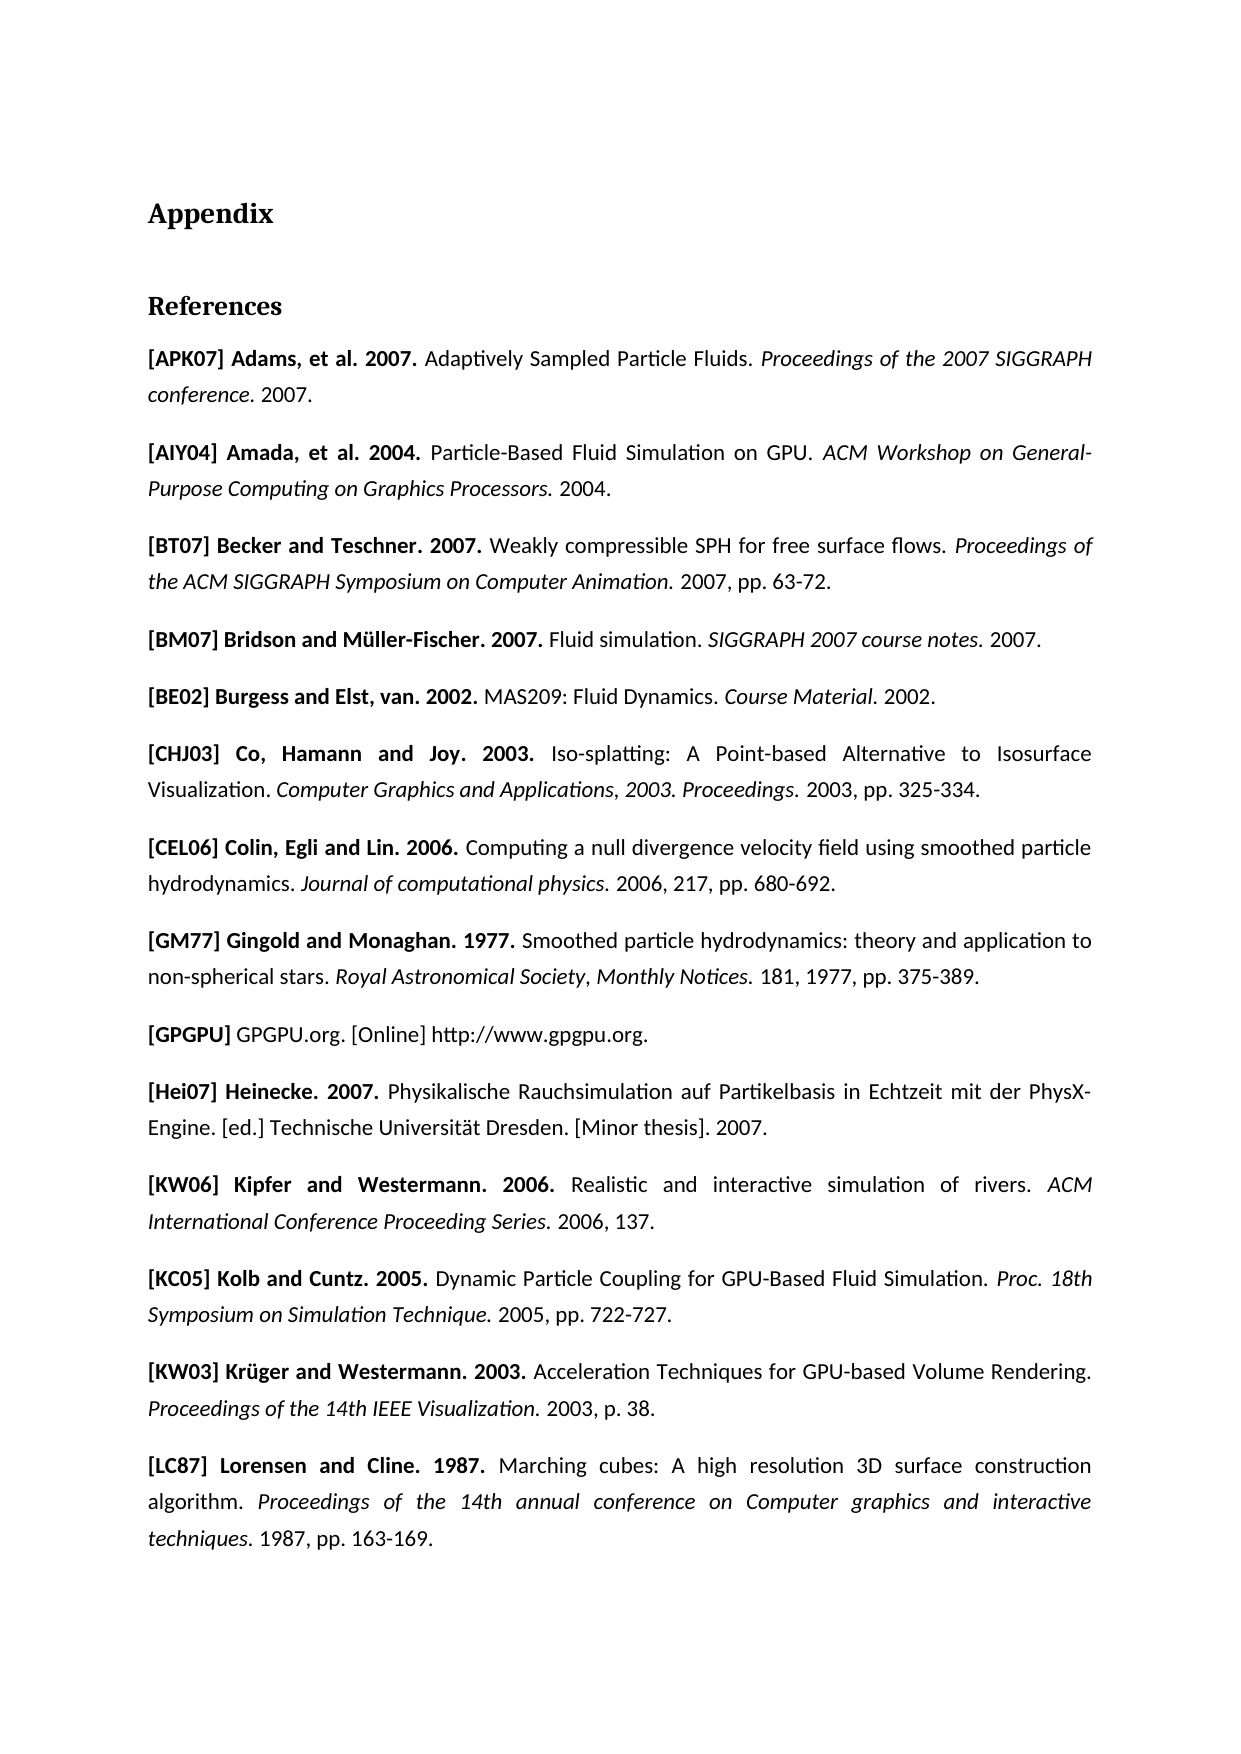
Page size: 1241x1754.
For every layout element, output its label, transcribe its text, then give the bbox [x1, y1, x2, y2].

text [GPGPU] GPGPU.org. [Online] http://www.gpgpu.org. [148, 1020, 1093, 1048]
text [BT07] Becker and Teschner. 2007. Weakly compressible SPH for free surface flows. Proceedings of the ACM SIGGRAPH Symposium on Computer Animation. 2007, pp. 63-72. [148, 531, 1093, 596]
text [Hei07] Heinecke. 2007. Physikalische Rauchsimulation auf Partikelbasis in Echtzeit mit der PhysX-Engine. [ed.] Technische Universität Dresden. [Minor thesis]. 2007. [148, 1077, 1093, 1141]
text [LC87] Lorensen and Cline. 1987. Marching cubes: A high resolution 3D surface construction algorithm. Proceedings of the 14th annual conference on Computer graphics and interactive techniques. 1987, pp. 163-169. [148, 1451, 1093, 1552]
text [CHJ03] Co, Hamann and Joy. 2003. Iso-splatting: A Point-based Alternative to Isosurface Visualization. Computer Graphics and Applications, 2003. Proceedings. 2003, pp. 325-334. [148, 739, 1093, 803]
text [AIY04] Amada, et al. 2004. Particle-Based Fluid Simulation on GPU. ACM Workshop on General-Purpose Computing on Graphics Processors. 2004. [148, 438, 1093, 502]
text [KW06] Kipfer and Westermann. 2006. Realistic and interactive simulation of rivers. ACM International Conference Proceeding Series. 2006, 137. [148, 1170, 1093, 1235]
subtitle Appendix [148, 198, 1093, 231]
text [KC05] Kolb and Cuntz. 2005. Dynamic Particle Coupling for GPU-Based Fluid Simulation. Proc. 18th Symposium on Simulation Technique. 2005, pp. 722-727. [148, 1264, 1093, 1328]
text [GM77] Gingold and Monaghan. 1977. Smoothed particle hydrodynamics: theory and application to non-spherical stars. Royal Astronomical Society, Monthly Notices. 181, 1977, pp. 375-389. [148, 926, 1093, 991]
subtitle References [148, 291, 1093, 322]
text [BM07] Bridson and Müller-Fischer. 2007. Fluid simulation. SIGGRAPH 2007 course notes. 2007. [148, 625, 1093, 653]
text [KW03] Krüger and Westermann. 2003. Acceleration Techniques for GPU-based Volume Rendering. Proceedings of the 14th IEEE Visualization. 2003, p. 38. [148, 1357, 1093, 1422]
text [APK07] Adams, et al. 2007. Adaptively Sampled Particle Fluids. Proceedings of the 2007 SIGGRAPH conference. 2007. [148, 344, 1093, 408]
text [CEL06] Colin, Egli and Lin. 2006. Computing a null divergence velocity field using smoothed particle hydrodynamics. Journal of computational physics. 2006, 217, pp. 680-692. [148, 833, 1093, 897]
text [BE02] Burgess and Elst, van. 2002. MAS209: Fluid Dynamics. Course Material. 2002. [148, 682, 1093, 710]
